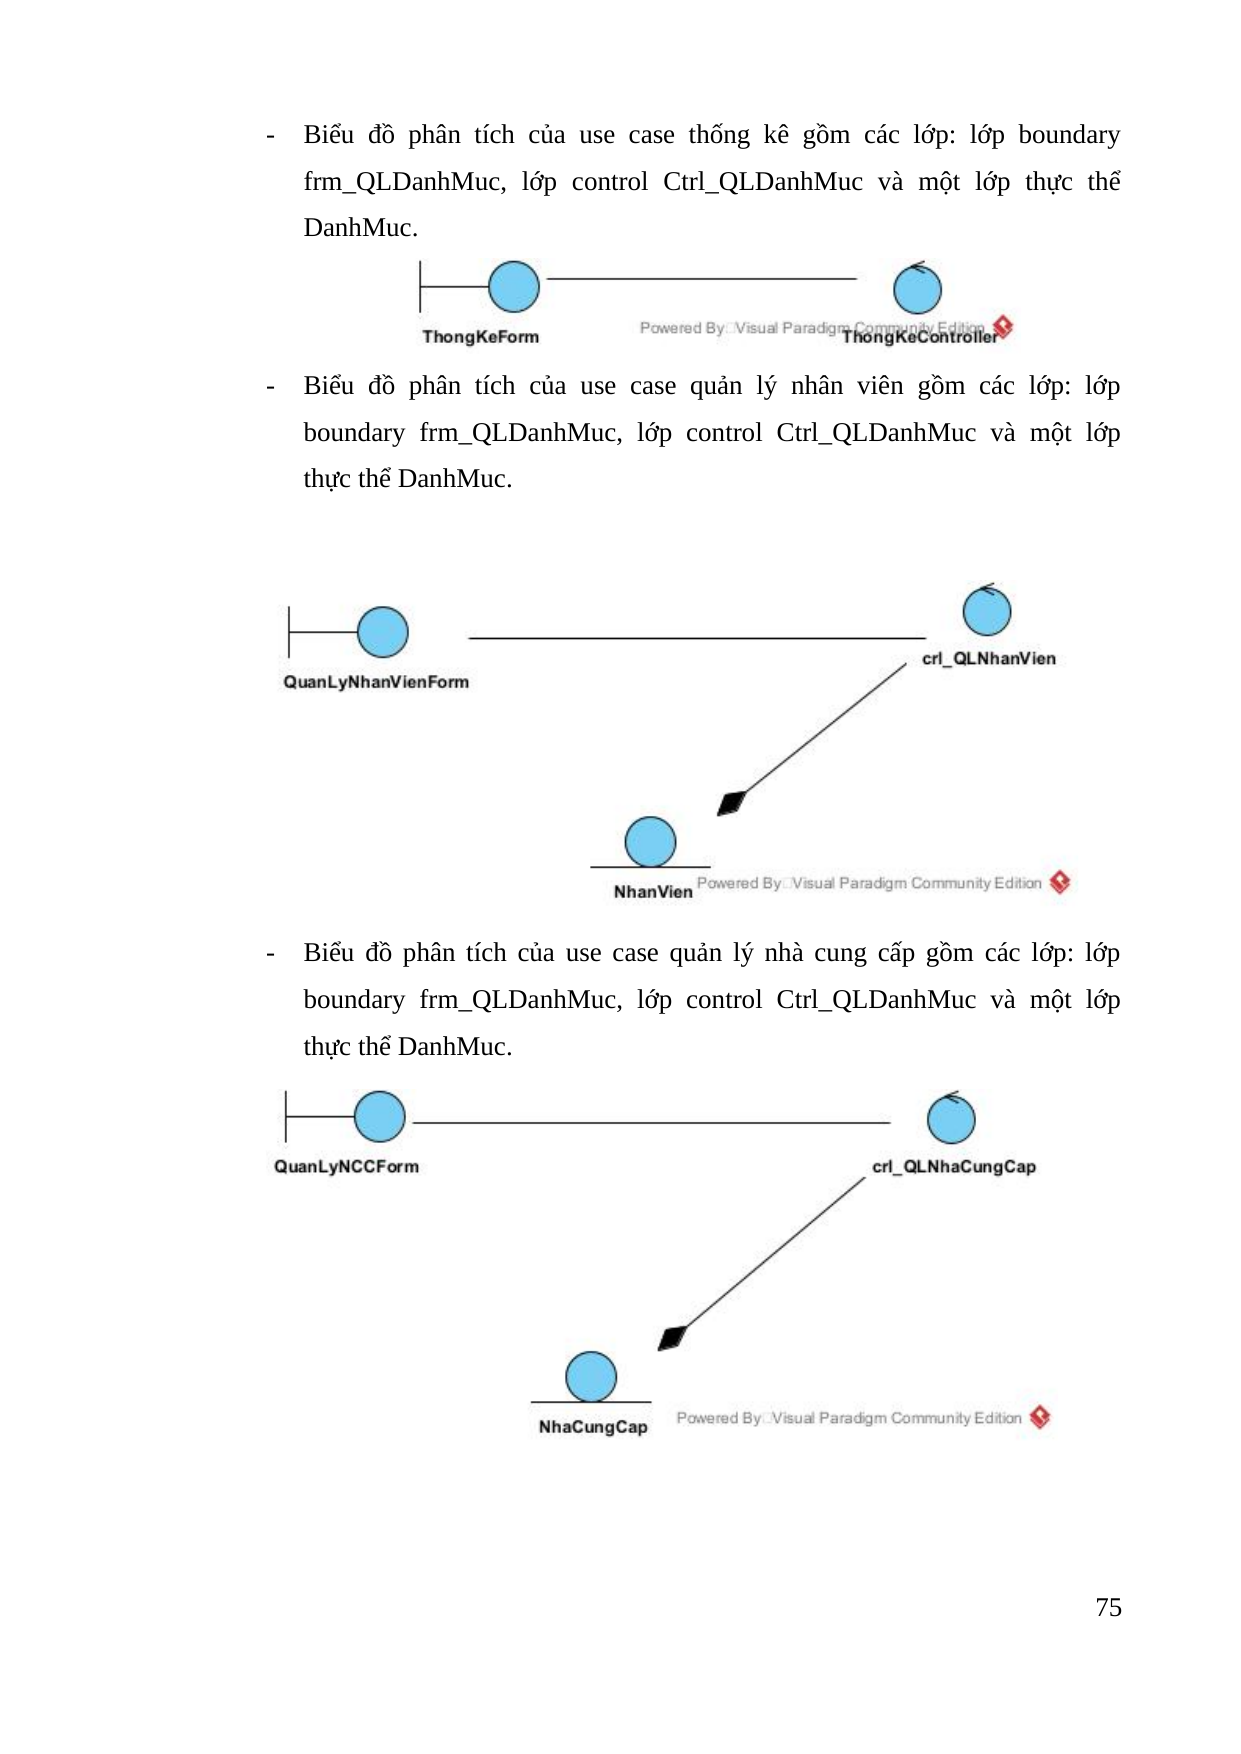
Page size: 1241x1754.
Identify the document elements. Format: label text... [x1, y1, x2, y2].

list Biểu đồ phân tích của use case quản lý nhà cung cấp gồm các lớp: lớp boundary frm_QLDanhMuc, lớp control Ctrl_QLDanhMuc và một lớp thực thể DanhMuc. [266, 937, 1122, 1061]
picture [404, 258, 1022, 354]
picture [265, 580, 1079, 909]
list Biểu đồ phân tích của use case thống kê gồm các lớp: lớp boundary frm_QLDanhMuc, lớp control Ctrl_QLDanhMuc và một lớp thực thể DanhMuc. [266, 118, 1122, 243]
picture [265, 1089, 1059, 1444]
list Biểu đồ phân tích của use case quản lý nhân viên gồm các lớp: lớp boundary frm_QLDanhMuc, lớp control Ctrl_QLDanhMuc và một lớp thực thể DanhMuc. [266, 369, 1122, 493]
